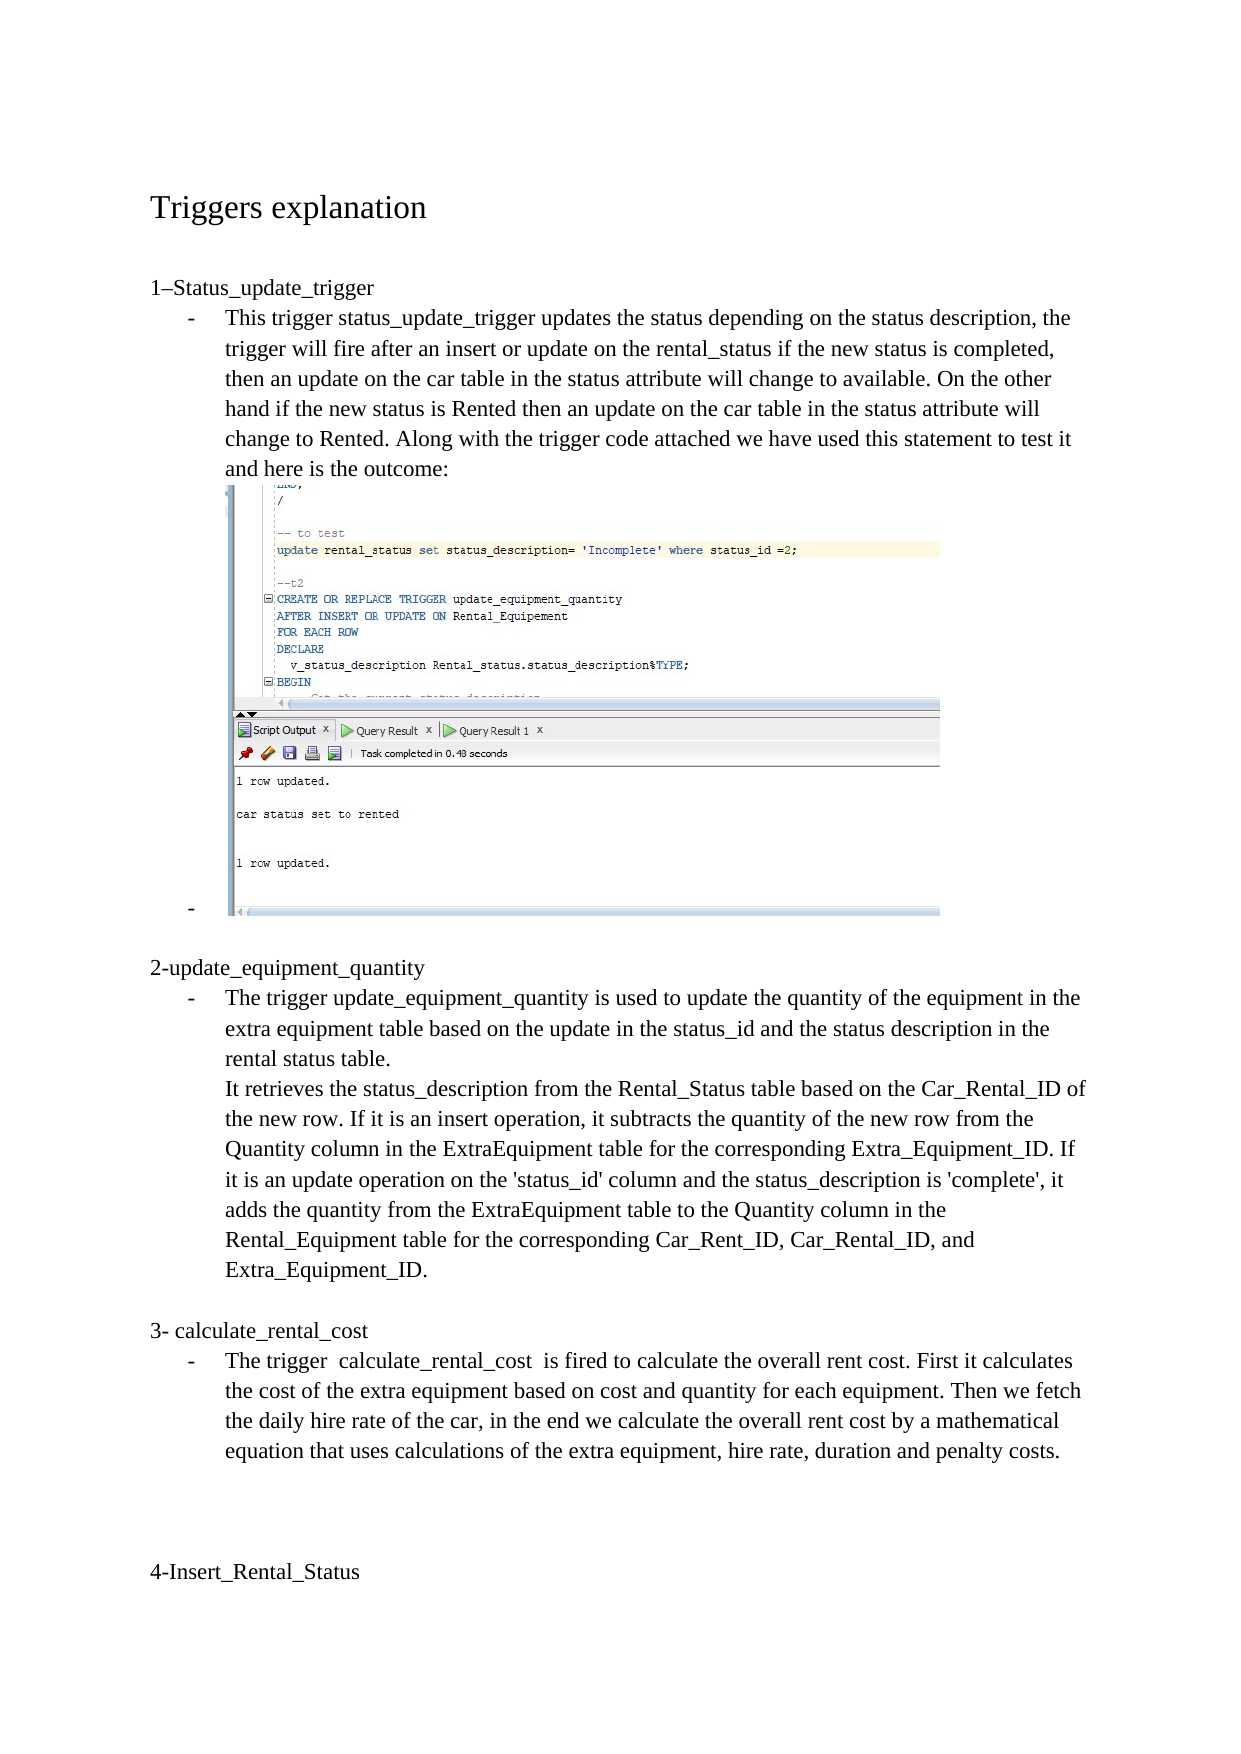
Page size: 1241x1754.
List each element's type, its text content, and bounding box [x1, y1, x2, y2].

text 1–Status_update_trigger [150, 274, 1090, 301]
list The trigger calculate_rental_cost is fired to calculate the overall rent cost. First it calculates the cost of the extra equipment based on cost and quantity for each equipment. Then we fetch the daily hire rate of the car, in the end we calculate the overall rent cost by a mathematical equation that uses calculations of the extra equipment, hire rate, duration and penalty costs. [187, 1347, 1090, 1464]
text 2-update_equipment_quantity [150, 954, 1090, 981]
list This trigger status_update_trigger updates the status depending on the status description, the trigger will fire after an insert or update on the rental_status if the new status is completed, then an update on the car table in the status attribute will change to available. On the other hand if the new status is Rented then an update on the car table in the status attribute will change to Rented. Along with the trigger code attached we have used this statement to test it and here is the outcome: [187, 304, 1090, 482]
list The trigger update_equipment_quantity is used to update the quantity of the equipment in the extra equipment table based on the update in the status_id and the status description in the rental status table. [187, 984, 1090, 1071]
subtitle Triggers explanation [150, 187, 1090, 226]
picture [225, 485, 940, 916]
text 3- calculate_rental_cost [150, 1317, 1090, 1343]
text 4-Insert_Rental_Status [150, 1558, 1090, 1585]
text It retrieves the status_description from the Rental_Status table based on the Car_Rental_ID of the new row. If it is an insert operation, it subtracts the quantity of the new row from the Quantity column in the ExtraEquipment table for the corresponding Extra_Equipment_ID. If it is an update operation on the 'status_id' column and the status_description is 'complete', it adds the quantity from the ExtraEquipment table to the Quantity column in the Rental_Equipment table for the corresponding Car_Rent_ID, Car_Rental_ID, and Extra_Equipment_ID. [225, 1075, 1090, 1283]
